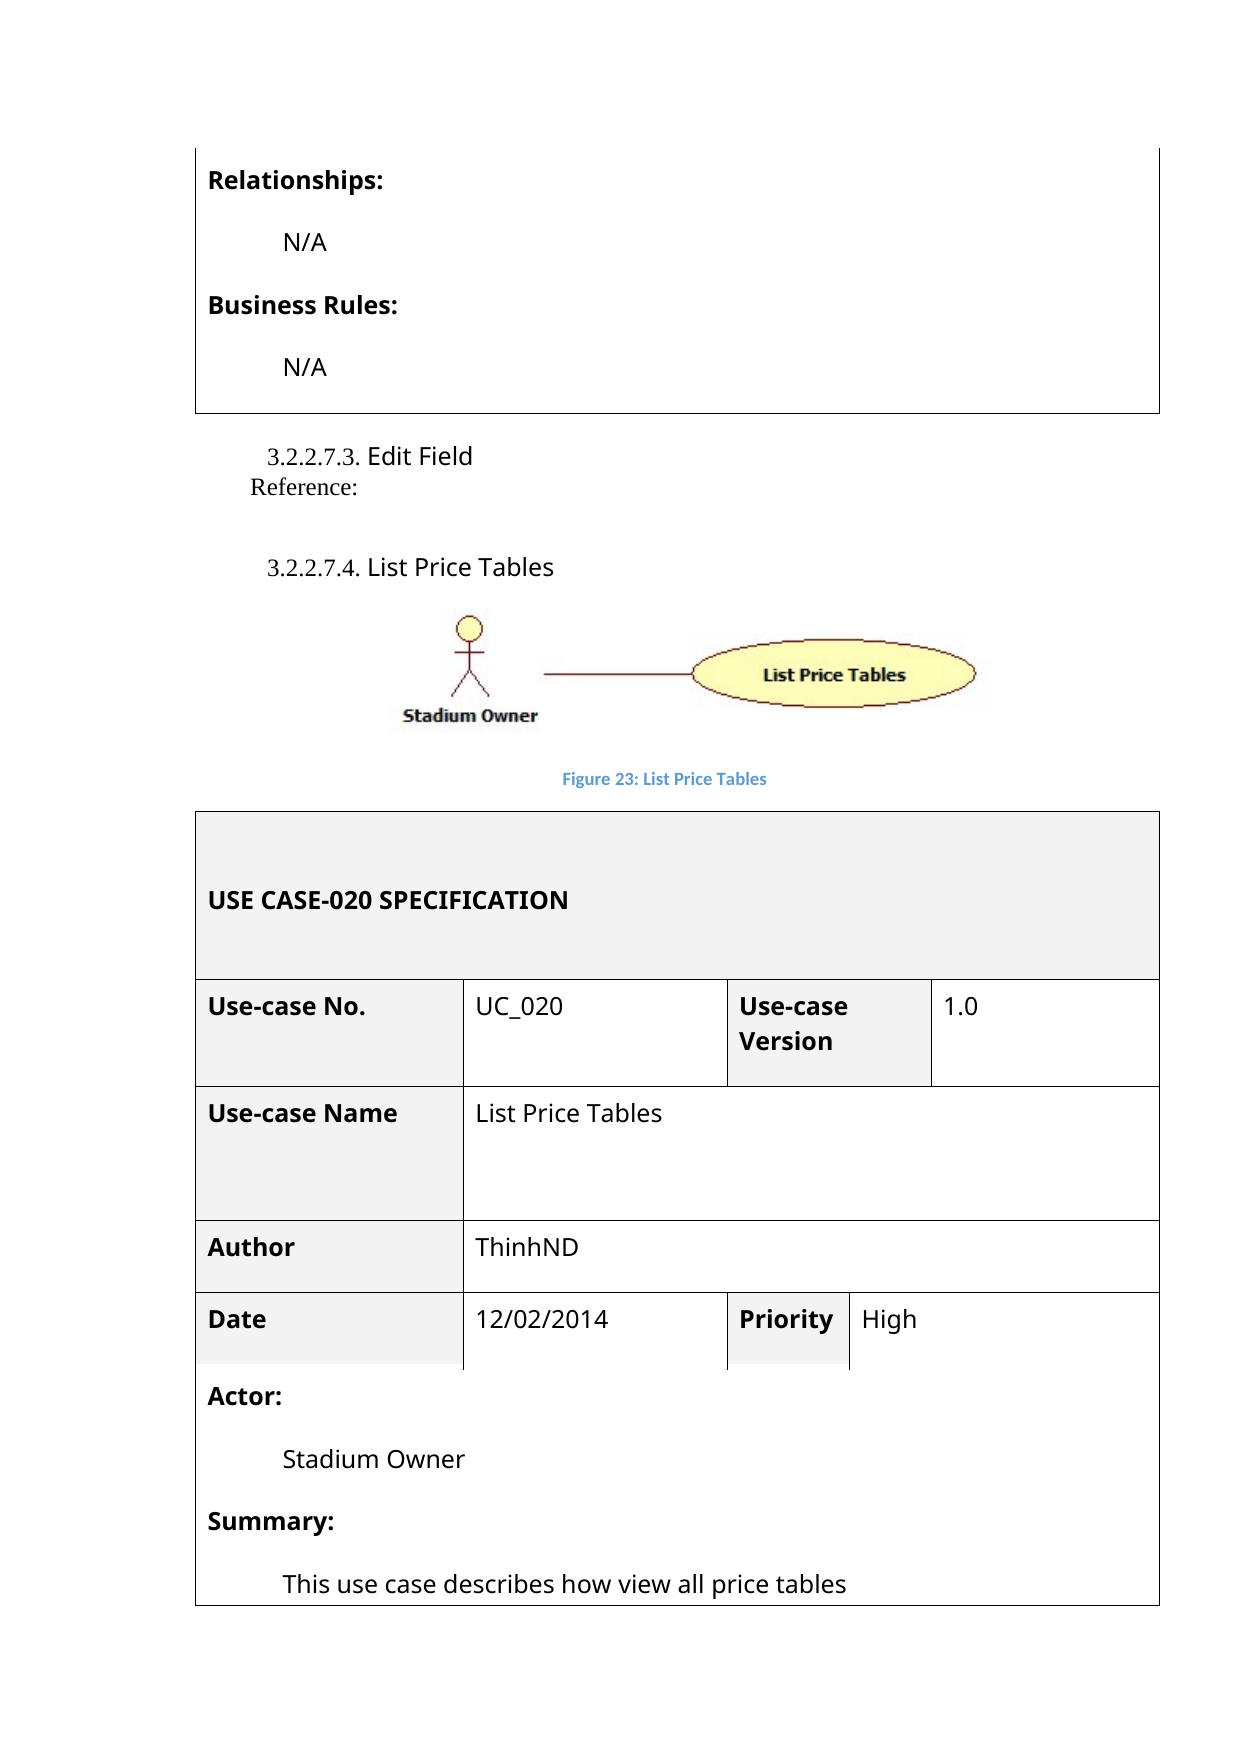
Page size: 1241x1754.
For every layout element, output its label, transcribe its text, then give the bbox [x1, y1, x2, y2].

table_cell Author [196, 1221, 463, 1292]
table_cell Use-case Name [196, 1087, 463, 1220]
table_cell UC_020 [464, 980, 727, 1086]
text Reference: [250, 472, 1122, 501]
table_header USE CASE-020 SPECIFICATION [196, 812, 1159, 979]
subtitle Edit Field [267, 438, 1122, 472]
subtitle List Price Tables [267, 550, 1122, 583]
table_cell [196, 1370, 1159, 1605]
table_cell ThinhND [464, 1221, 1159, 1292]
table_cell Date [196, 1293, 463, 1364]
picture [364, 583, 1008, 766]
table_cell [196, 154, 1159, 412]
table_cell Priority [728, 1293, 849, 1364]
table_cell High [850, 1293, 1159, 1364]
table_cell 12/02/2014 [464, 1293, 727, 1364]
table_cell 1.0 [932, 980, 1159, 1086]
table_cell Use-case Version [728, 980, 931, 1086]
table_cell Use-case No. [196, 980, 463, 1086]
table_cell List Price Tables [464, 1087, 1159, 1220]
